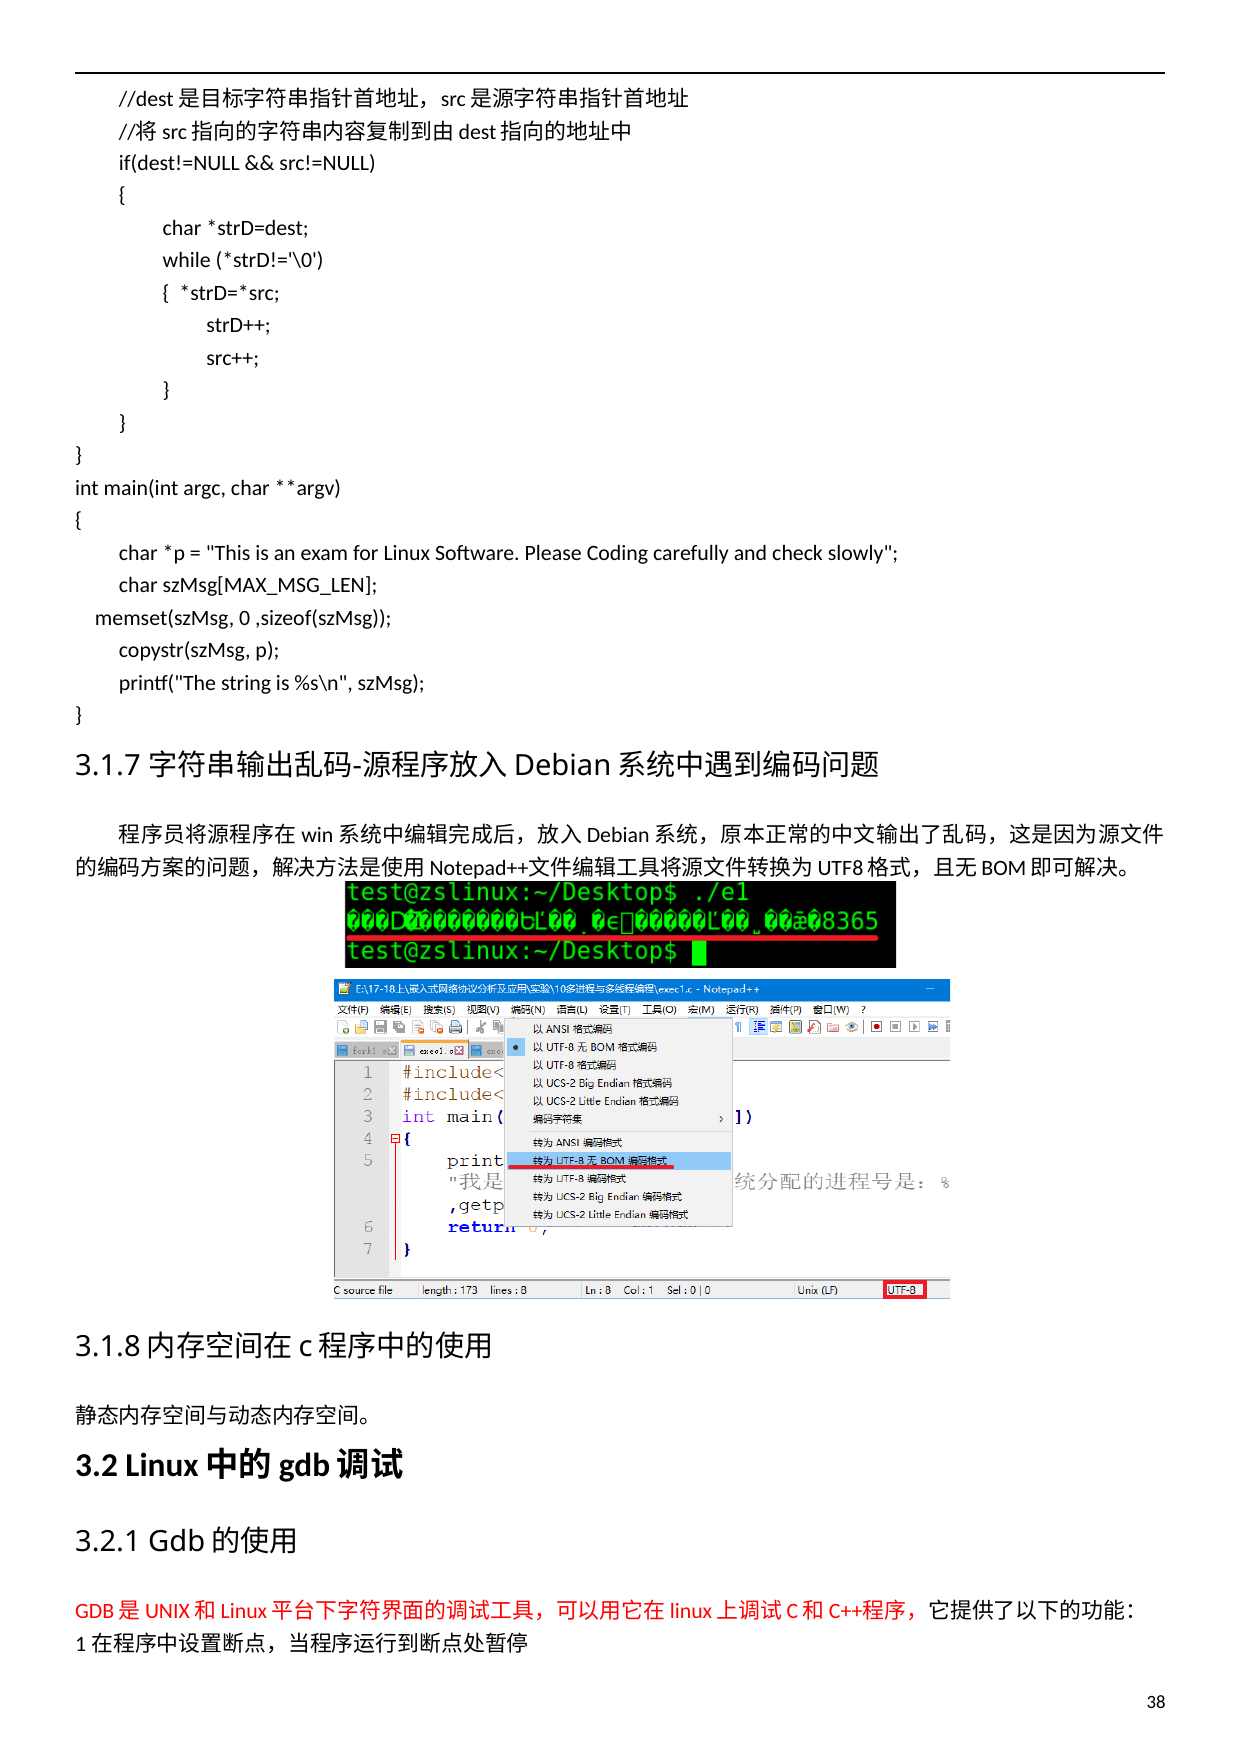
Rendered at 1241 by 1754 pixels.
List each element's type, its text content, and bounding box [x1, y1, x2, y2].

text 1 在程序中设置断点，当程序运行到断点处暂停 [75, 1625, 1165, 1658]
text char *p = "This is an exam for Linux Software. Please Coding carefully and check slowly"; [75, 536, 1165, 568]
text { [75, 503, 1165, 536]
subtitle 3.2.1 Gdb的使用 [75, 1507, 1165, 1572]
subtitle 3.1.7 字符串输出乱码-源程序放入Debian系统中遇到编码问题 [75, 731, 1165, 796]
picture [343, 881, 897, 968]
text } [75, 406, 1165, 438]
text { *strD=*src; [75, 276, 1165, 308]
text printf("The string is %s\n", szMsg); [75, 666, 1165, 698]
text } [119, 373, 1165, 406]
text { [75, 178, 1165, 211]
text } [75, 698, 1165, 731]
text GDB是UNIX和Linux平台下字符界面的调试工具，可以用它在linux上调试C和C++程序，它提供了以下的功能： [75, 1593, 1165, 1625]
text 程序员将源程序在win系统中编辑完成后，放入Debian系统，原本正常的中文输出了乱码，这是因为源文件的编码方案的问题，解决方法是使用Notepad++文件编辑工具将源文件转换为UTF8格式，且无BOM即可解决。 [75, 817, 1165, 882]
text int main(int argc, char **argv) [75, 471, 1165, 503]
subtitle 3.2 Linux中的gdb调试 [75, 1430, 1165, 1495]
text copystr(szMsg, p); [75, 633, 1165, 666]
text 静态内存空间与动态内存空间。 [75, 1397, 1165, 1430]
text src++; [75, 341, 1165, 373]
text strD++; [75, 308, 1165, 341]
text char *strD=dest; [75, 211, 1165, 243]
text //将src指向的字符串内容复制到由dest指向的地址中 [75, 113, 1165, 146]
text memset(szMsg, 0 ,sizeof(szMsg)); [75, 601, 1165, 633]
picture [334, 979, 951, 1299]
text while (*strD!='\0') [75, 243, 1165, 276]
text } [75, 438, 1165, 471]
text if(dest!=NULL && src!=NULL) [75, 146, 1165, 178]
text char szMsg[MAX_MSG_LEN]; [75, 568, 1165, 601]
text //dest是目标字符串指针首地址，src是源字符串指针首地址 [75, 81, 1165, 113]
subtitle 3.1.8内存空间在c程序中的使用 [75, 1311, 1165, 1376]
